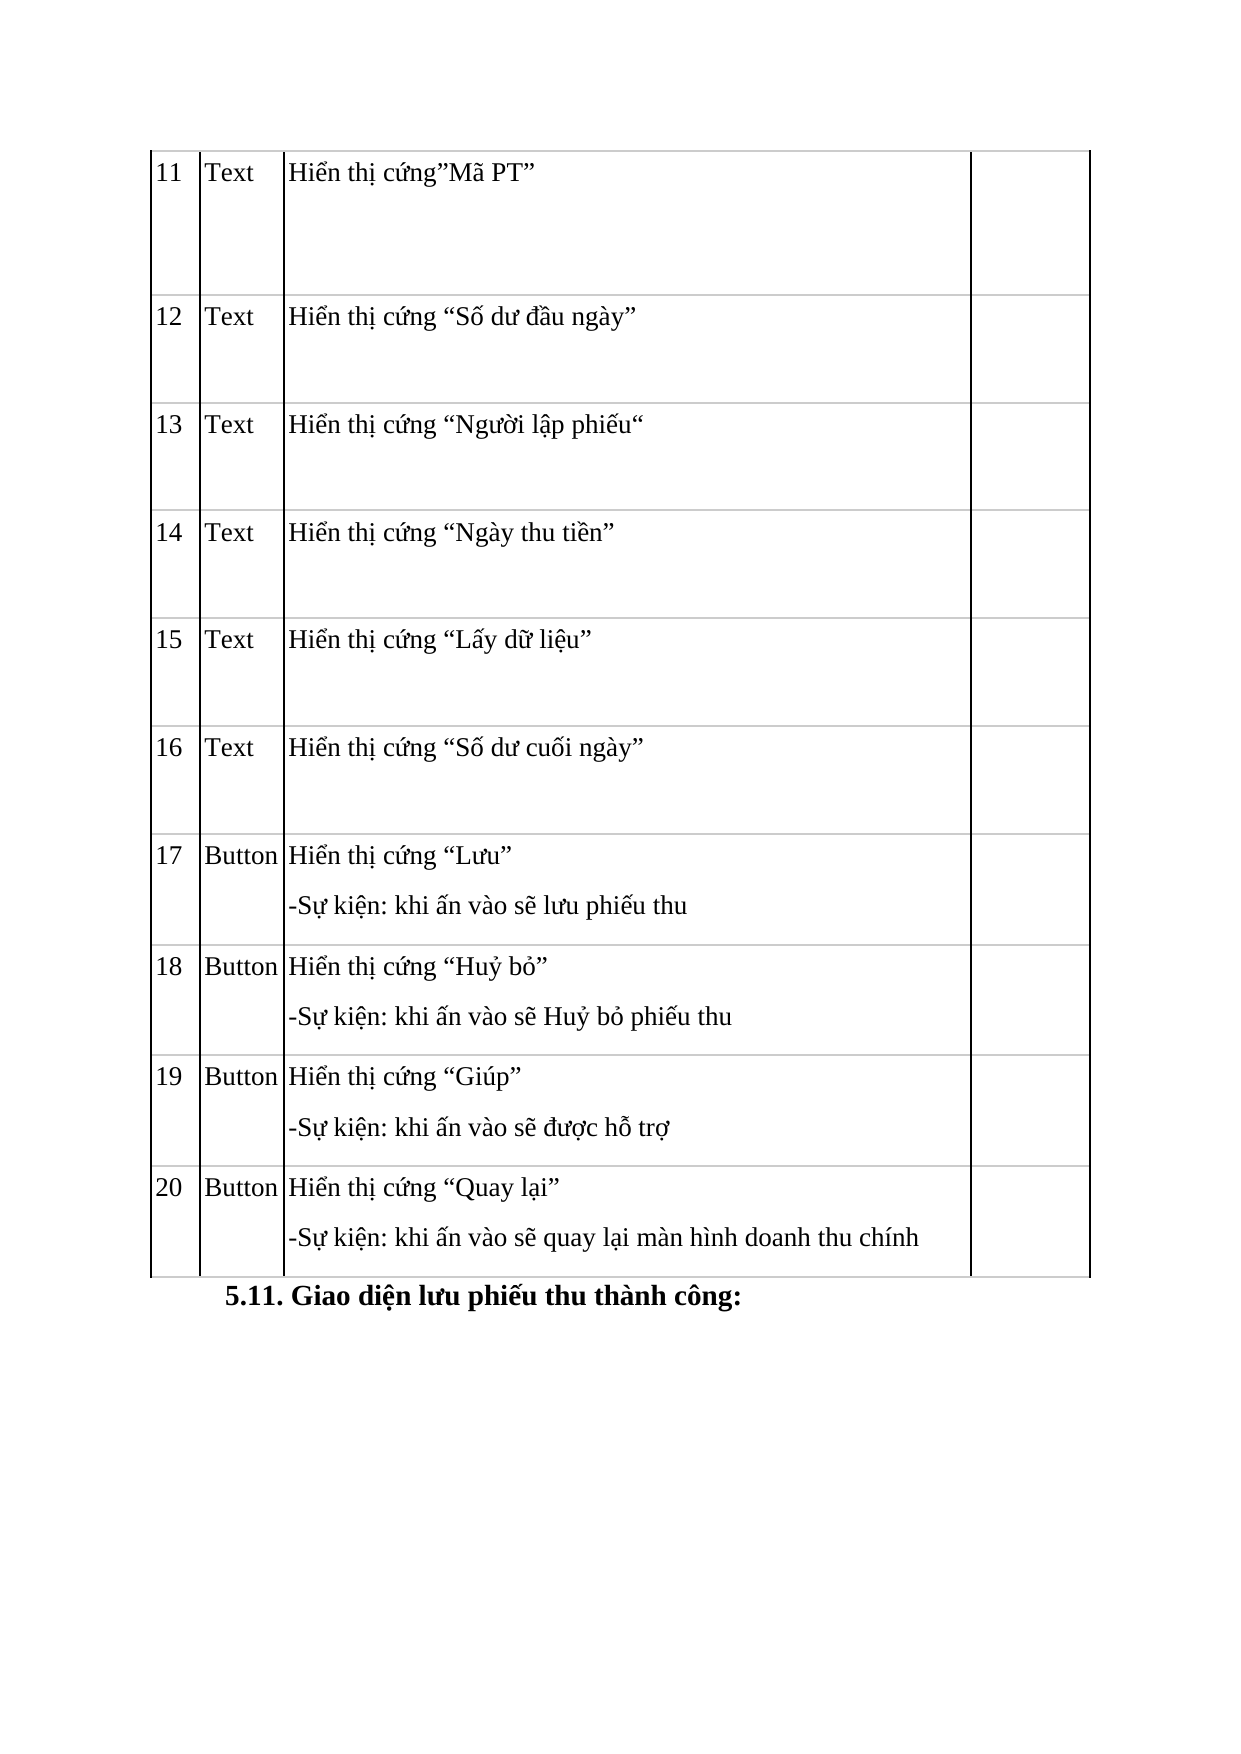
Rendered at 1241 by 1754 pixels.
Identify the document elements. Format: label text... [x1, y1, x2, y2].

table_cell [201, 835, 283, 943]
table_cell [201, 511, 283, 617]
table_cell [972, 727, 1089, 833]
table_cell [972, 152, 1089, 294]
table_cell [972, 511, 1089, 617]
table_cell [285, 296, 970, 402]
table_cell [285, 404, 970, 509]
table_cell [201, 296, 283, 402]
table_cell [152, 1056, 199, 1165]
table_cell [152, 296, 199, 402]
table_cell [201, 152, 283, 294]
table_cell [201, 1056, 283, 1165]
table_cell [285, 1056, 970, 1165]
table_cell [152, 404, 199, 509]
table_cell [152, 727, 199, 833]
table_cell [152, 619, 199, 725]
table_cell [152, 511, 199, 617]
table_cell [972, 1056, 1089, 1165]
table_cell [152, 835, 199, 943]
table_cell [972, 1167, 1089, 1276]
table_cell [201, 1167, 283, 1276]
text 5.11. Giao diện lưu phiếu thu thành công: [225, 1278, 1090, 1311]
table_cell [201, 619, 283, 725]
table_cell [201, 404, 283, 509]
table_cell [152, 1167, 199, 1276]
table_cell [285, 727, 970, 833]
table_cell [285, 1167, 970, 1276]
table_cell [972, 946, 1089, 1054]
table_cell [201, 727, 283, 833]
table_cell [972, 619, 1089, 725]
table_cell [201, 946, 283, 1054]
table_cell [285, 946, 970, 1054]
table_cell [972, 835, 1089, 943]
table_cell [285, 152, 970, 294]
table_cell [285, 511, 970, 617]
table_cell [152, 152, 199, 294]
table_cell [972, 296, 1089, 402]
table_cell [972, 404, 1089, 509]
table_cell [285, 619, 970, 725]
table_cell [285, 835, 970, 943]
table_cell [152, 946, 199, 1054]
